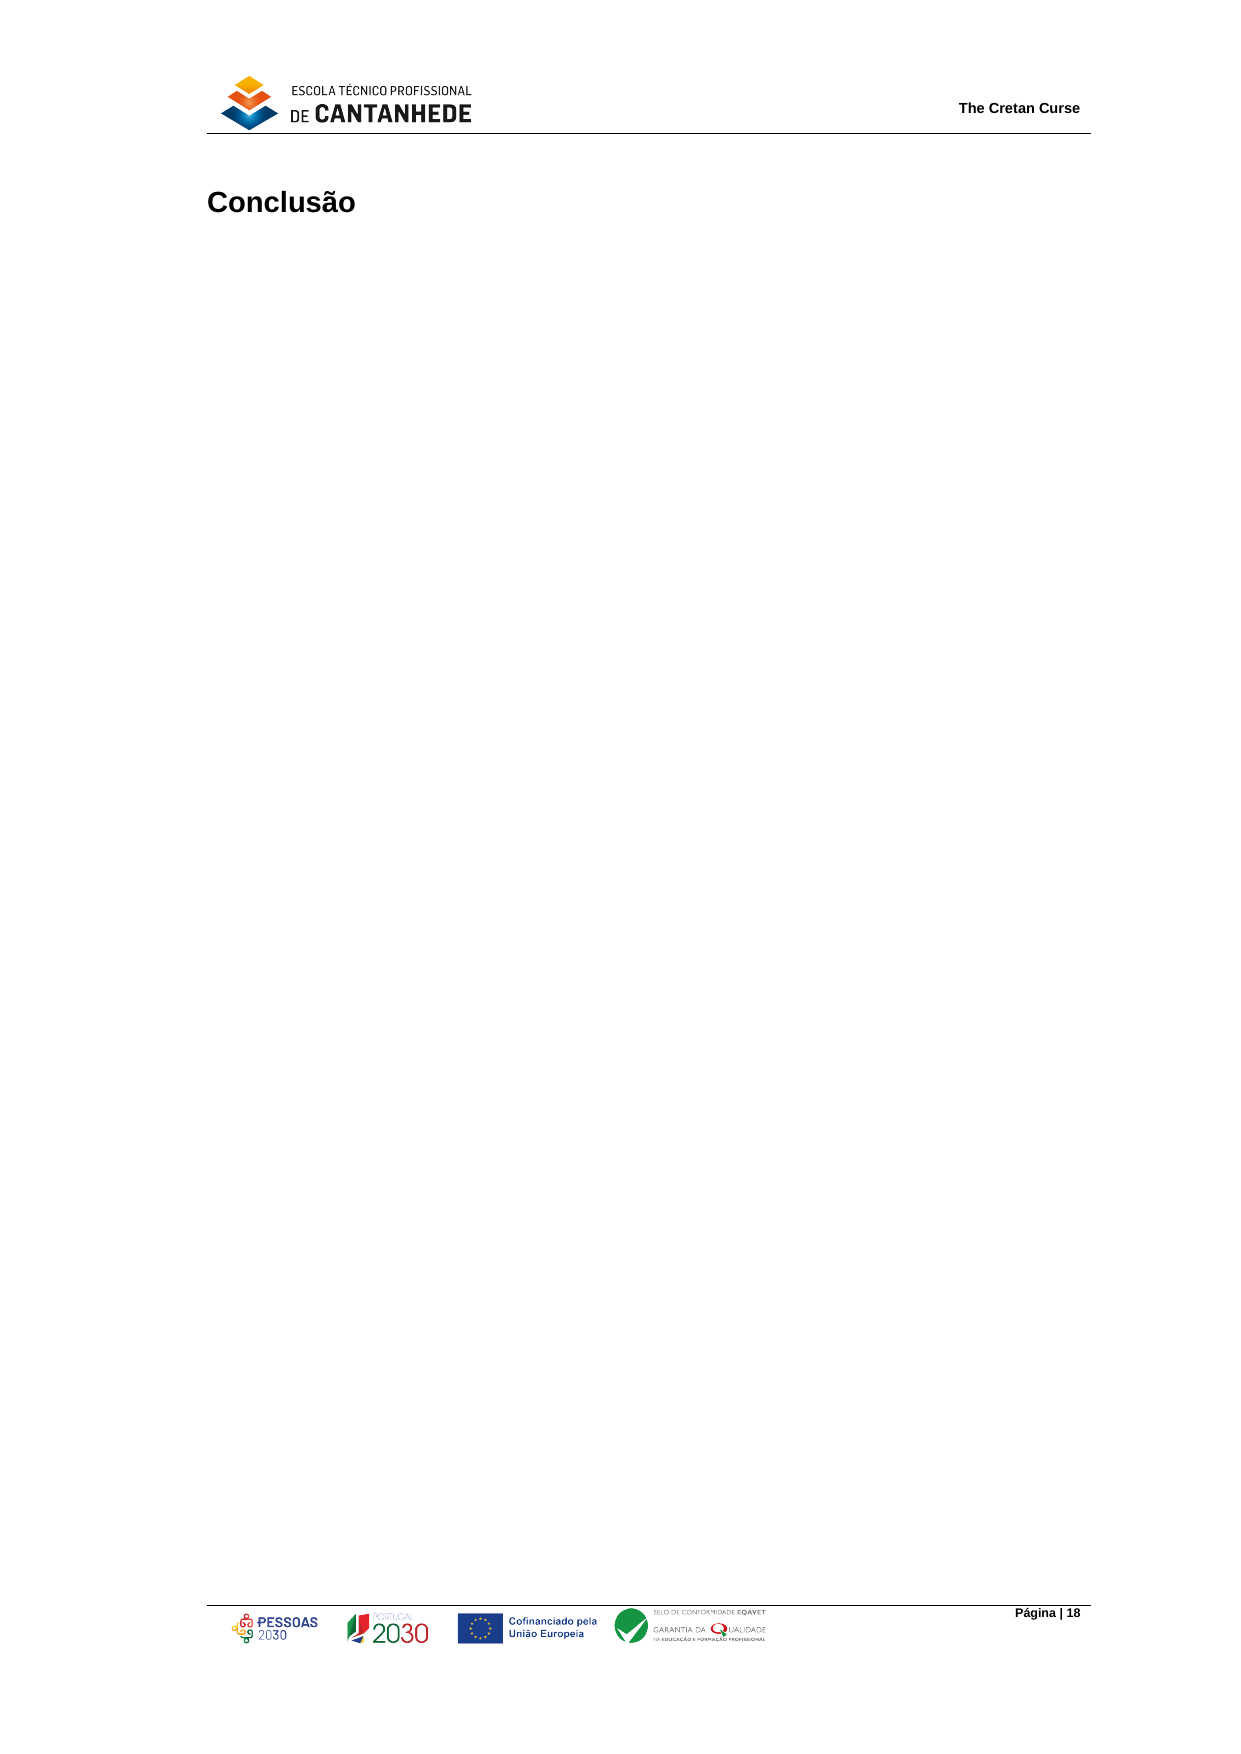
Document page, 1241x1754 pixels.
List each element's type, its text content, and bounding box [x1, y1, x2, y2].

picture [218, 1606, 608, 1654]
subtitle Conclusão [207, 185, 1092, 218]
picture [614, 1608, 766, 1643]
picture [218, 73, 475, 133]
